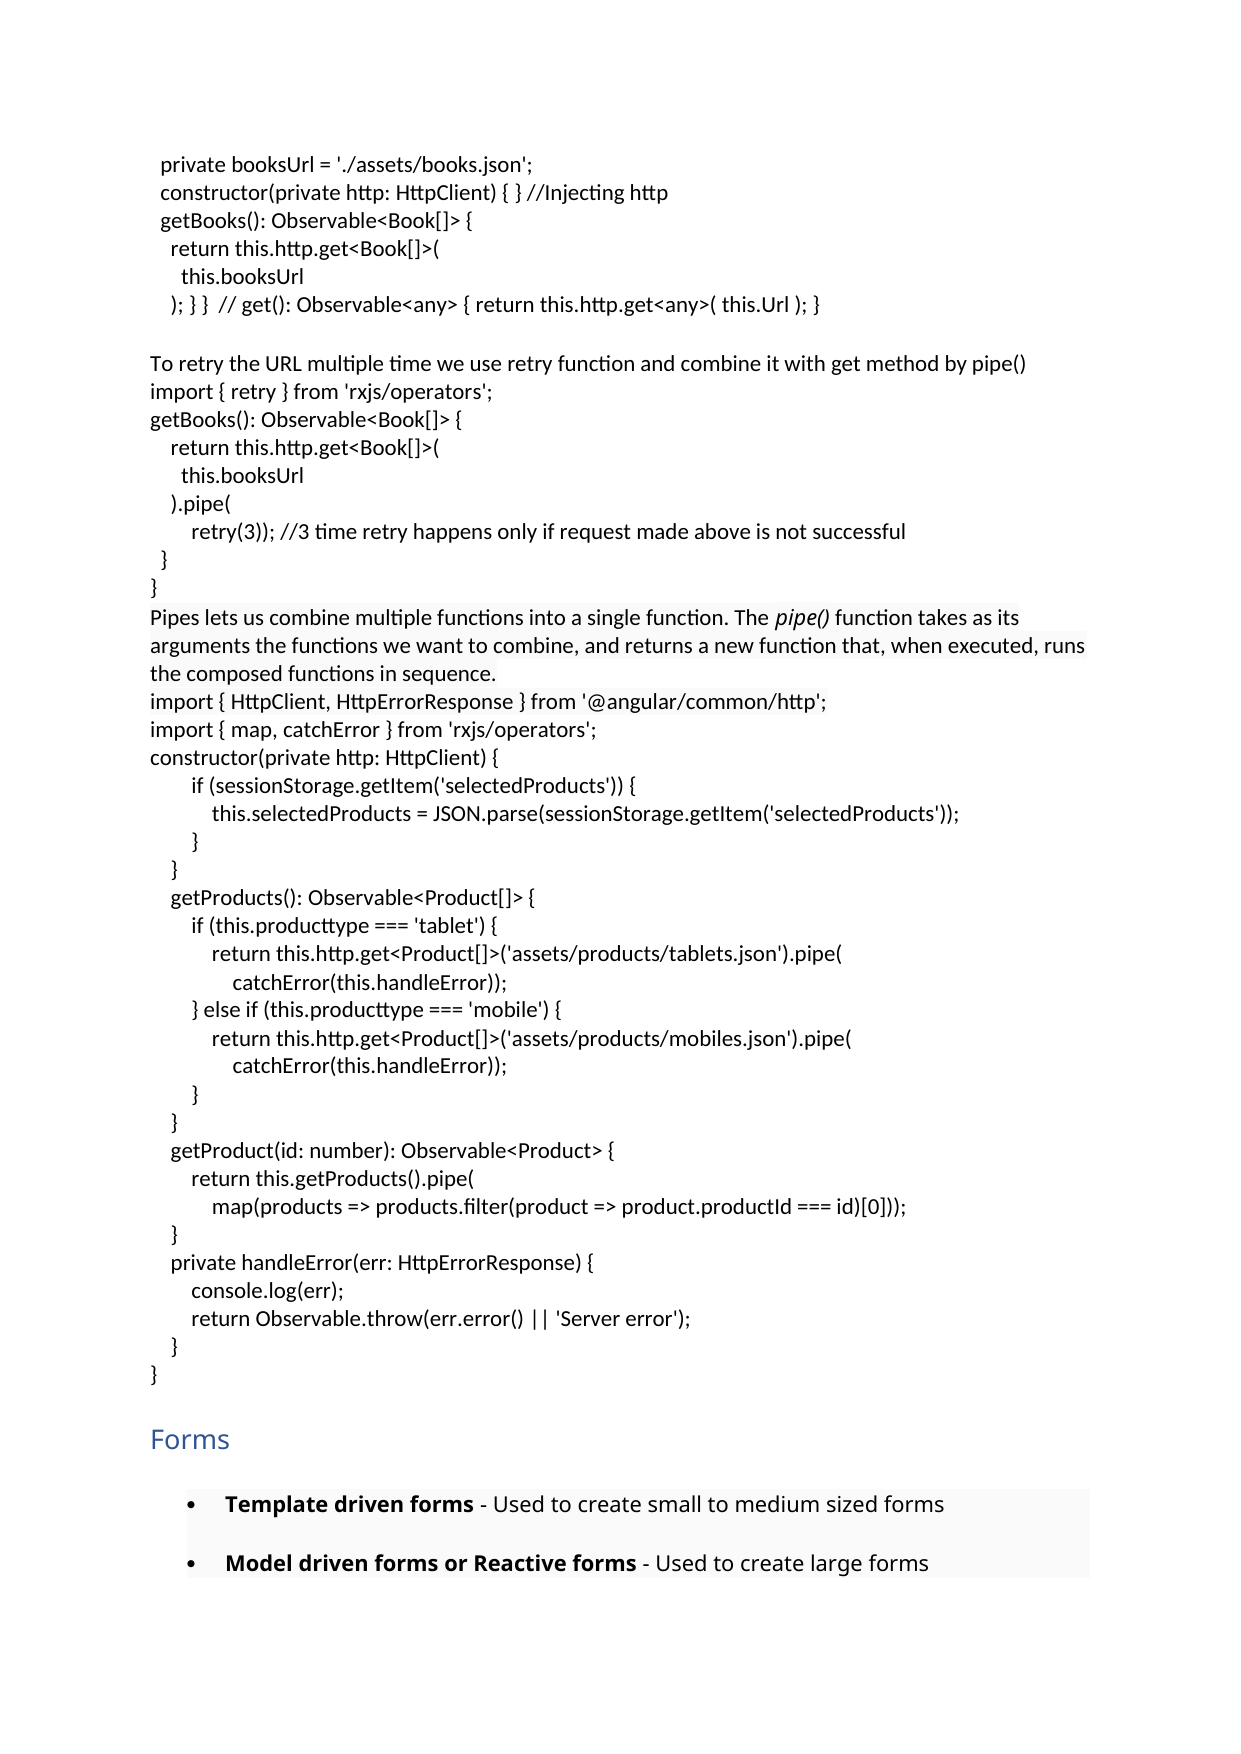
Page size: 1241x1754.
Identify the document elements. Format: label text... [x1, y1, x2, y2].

text Pipes lets us combine multiple functions into a single function. The pipe() function takes as its arguments the functions we want to combine, and returns a new function that, when executed, runs the composed functions in sequence. [497, 602, 1090, 687]
text } [150, 1080, 1090, 1108]
text private booksUrl = './assets/books.json'; [150, 150, 1090, 178]
text if (this.producttype === 'tablet') { [150, 912, 1090, 939]
text catchError(this.handleError)); [150, 1052, 1090, 1080]
text constructor(private http: HttpClient) { } //Injecting http [150, 178, 1090, 206]
text constructor(private http: HttpClient) { [150, 743, 1090, 771]
text return this.http.get<Product[]>('assets/products/mobiles.json').pipe( [150, 1024, 1090, 1052]
text } else if (this.producttype === 'mobile') { [150, 996, 1090, 1024]
text if (sessionStorage.getItem('selectedProducts')) { [150, 771, 1090, 799]
text } [150, 856, 1090, 883]
text ); } } // get(): Observable<any> { return this.http.get<any>( this.Url ); } [150, 290, 1090, 318]
list Model driven forms or Reactive forms - Used to create large forms [187, 1548, 1090, 1578]
text getProducts(): Observable<Product[]> { [150, 883, 1090, 912]
text return this.http.get<Book[]>( [150, 433, 1090, 461]
text import { retry } from 'rxjs/operators'; [150, 377, 1090, 405]
text this.booksUrl [150, 461, 1090, 489]
text return this.getProducts().pipe( [150, 1164, 1090, 1192]
text return this.http.get<Book[]>( [150, 234, 1090, 262]
text import { map, catchError } from 'rxjs/operators'; [150, 715, 1090, 743]
text getProduct(id: number): Observable<Product> { [150, 1136, 1090, 1164]
text } [150, 1108, 1090, 1136]
text } [150, 827, 1090, 856]
text this.selectedProducts = JSON.parse(sessionStorage.getItem('selectedProducts')); [150, 799, 1090, 827]
text To retry the URL multiple time we use retry function and combine it with get method by pipe() [150, 349, 1090, 377]
text getBooks(): Observable<Book[]> { [150, 405, 1090, 433]
text return this.http.get<Product[]>('assets/products/tablets.json').pipe( [150, 939, 1090, 968]
text map(products => products.filter(product => product.productId === id)[0])); [150, 1192, 1090, 1220]
text } [150, 1220, 1090, 1248]
text private handleError(err: HttpErrorResponse) { [150, 1248, 1090, 1276]
text catchError(this.handleError)); [150, 968, 1090, 996]
text console.log(err); [150, 1276, 1090, 1304]
text ).pipe( [150, 489, 1090, 517]
text } [150, 546, 1090, 573]
text return Observable.throw(err.error() || 'Server error'); [150, 1304, 1090, 1332]
text } [150, 573, 1090, 602]
text import { HttpClient, HttpErrorResponse } from '@angular/common/http'; [150, 687, 1090, 715]
list Template driven forms - Used to create small to medium sized forms [187, 1489, 1090, 1519]
text } [150, 1360, 1090, 1388]
text retry(3)); //3 time retry happens only if request made above is not successful [150, 517, 1090, 546]
subtitle Forms [150, 1420, 1090, 1457]
text this.booksUrl [150, 262, 1090, 290]
text } [150, 1332, 1090, 1360]
text getBooks(): Observable<Book[]> { [150, 206, 1090, 234]
